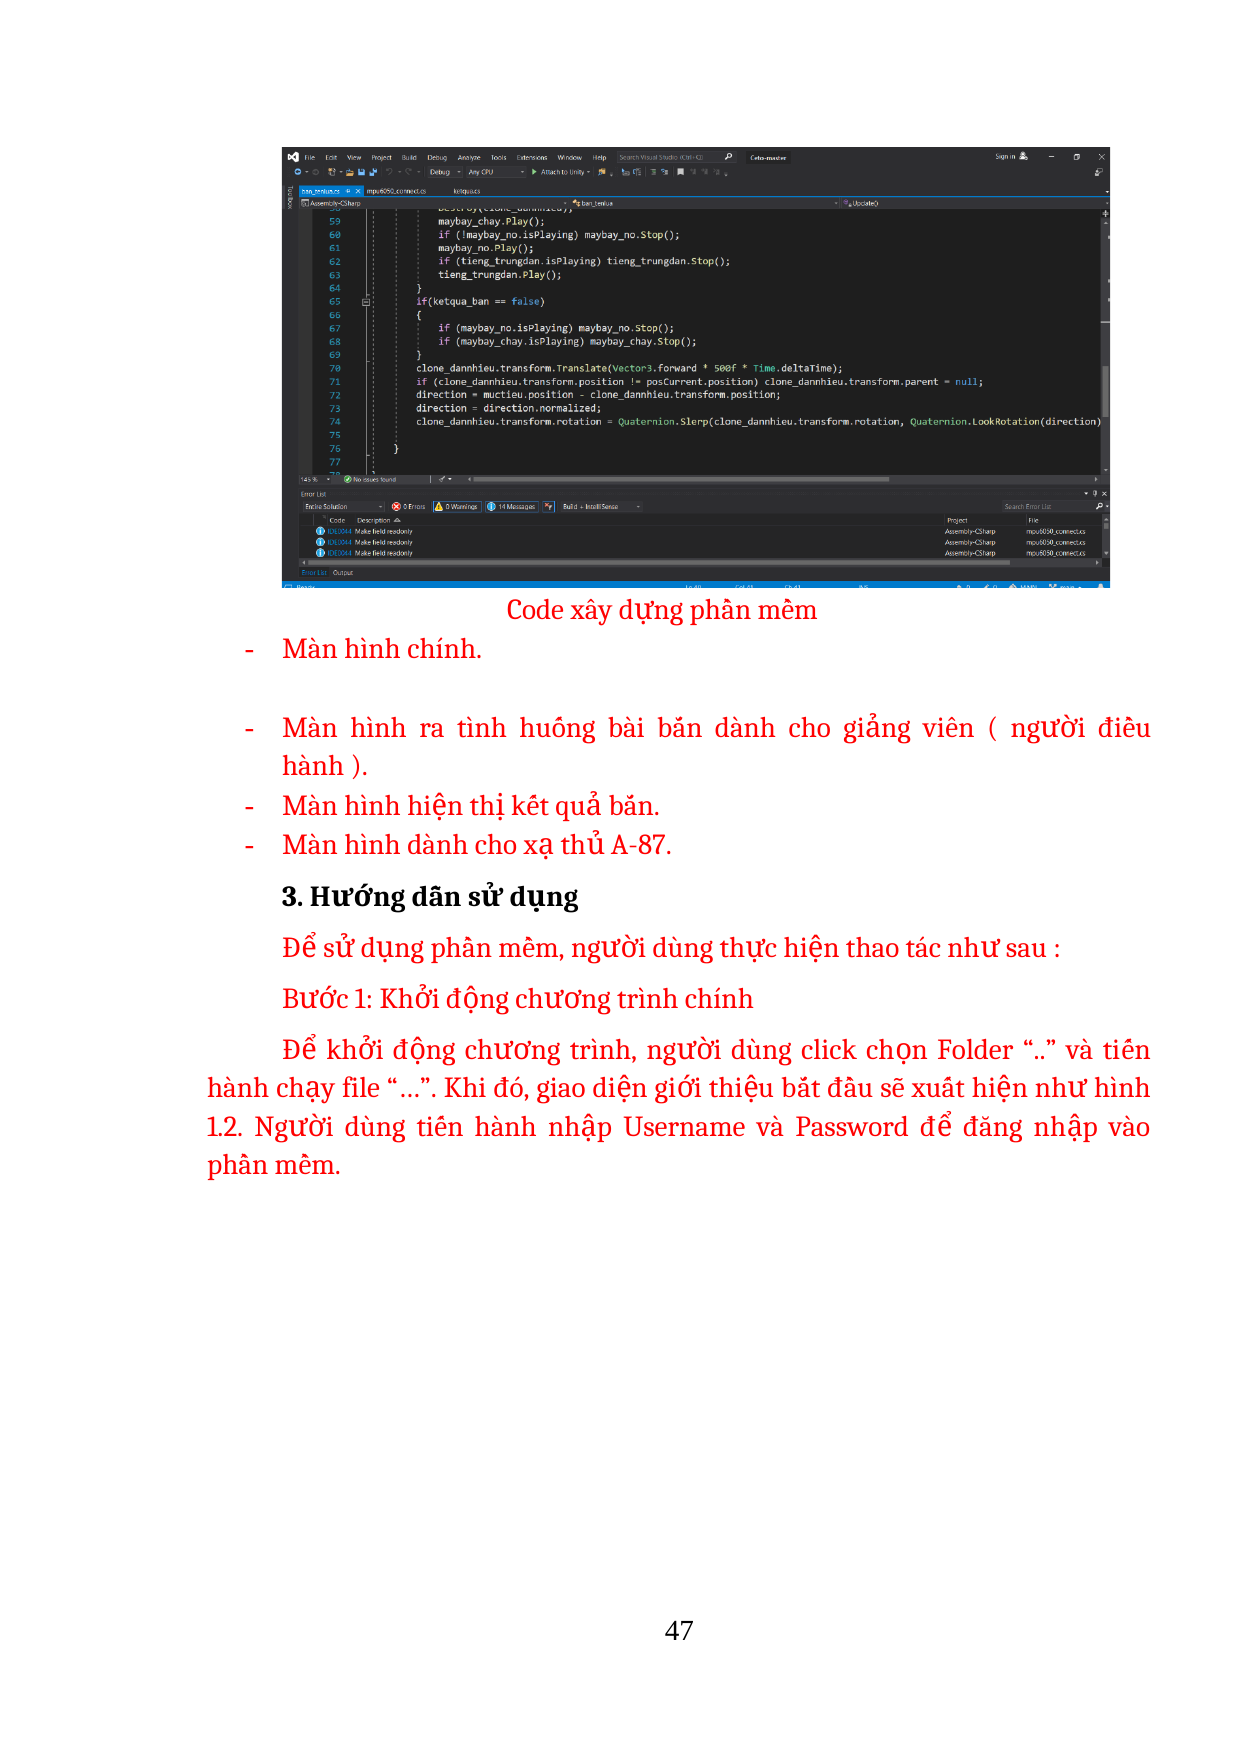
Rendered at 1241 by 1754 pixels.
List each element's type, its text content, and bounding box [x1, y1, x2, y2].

list Màn hình hiện thị kết quả bắn. [244, 788, 1152, 822]
text Để sử dụng phần mềm, người dùng thực hiện thao tác như sau : [207, 931, 1152, 964]
picture [281, 147, 1110, 588]
list Màn hình ra tình huống bài bắn dành cho giảng viên ( người điều hành ). [244, 710, 1152, 783]
text Bước 1: Khởi động chương trình chính [207, 982, 1152, 1015]
list Màn hình chính. [244, 631, 1152, 666]
list Code xây dựng phần mềm [432, 593, 1152, 626]
text Để khởi động chương trình, người dùng click chọn Folder “..” và tiến hành chạy file “…”. Khi đó, giao diện giới thiệu bắt đầu sẽ xuất hiện như hình 1.2. Người dùng tiến hành nhập Username và Password để đăng nhập vào phần mềm. [207, 1033, 1152, 1182]
list Màn hình dành cho xạ thủ A-87. [244, 827, 1152, 862]
subtitle 3. Hướng dẫn sử dụng [207, 880, 1152, 913]
